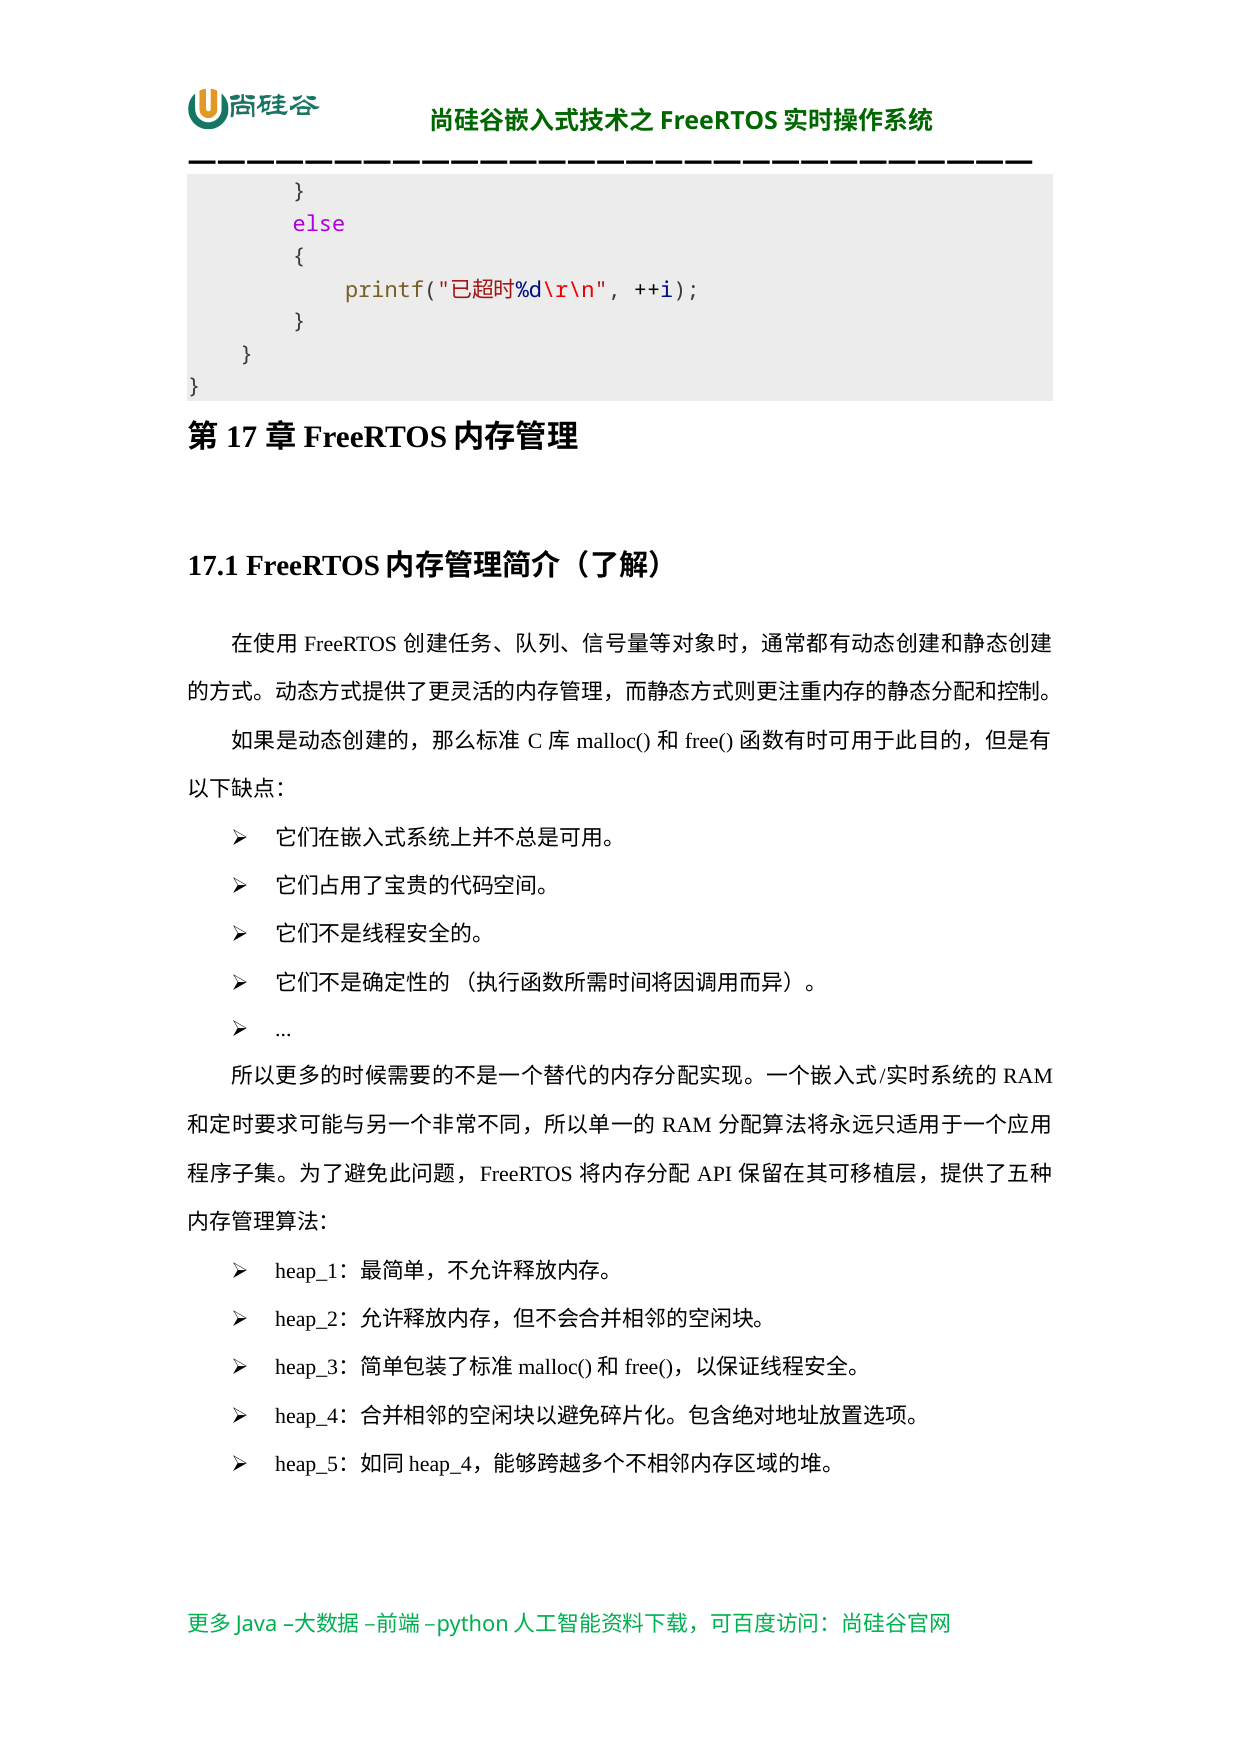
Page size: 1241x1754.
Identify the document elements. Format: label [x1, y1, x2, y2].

picture [187, 88, 321, 130]
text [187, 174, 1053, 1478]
